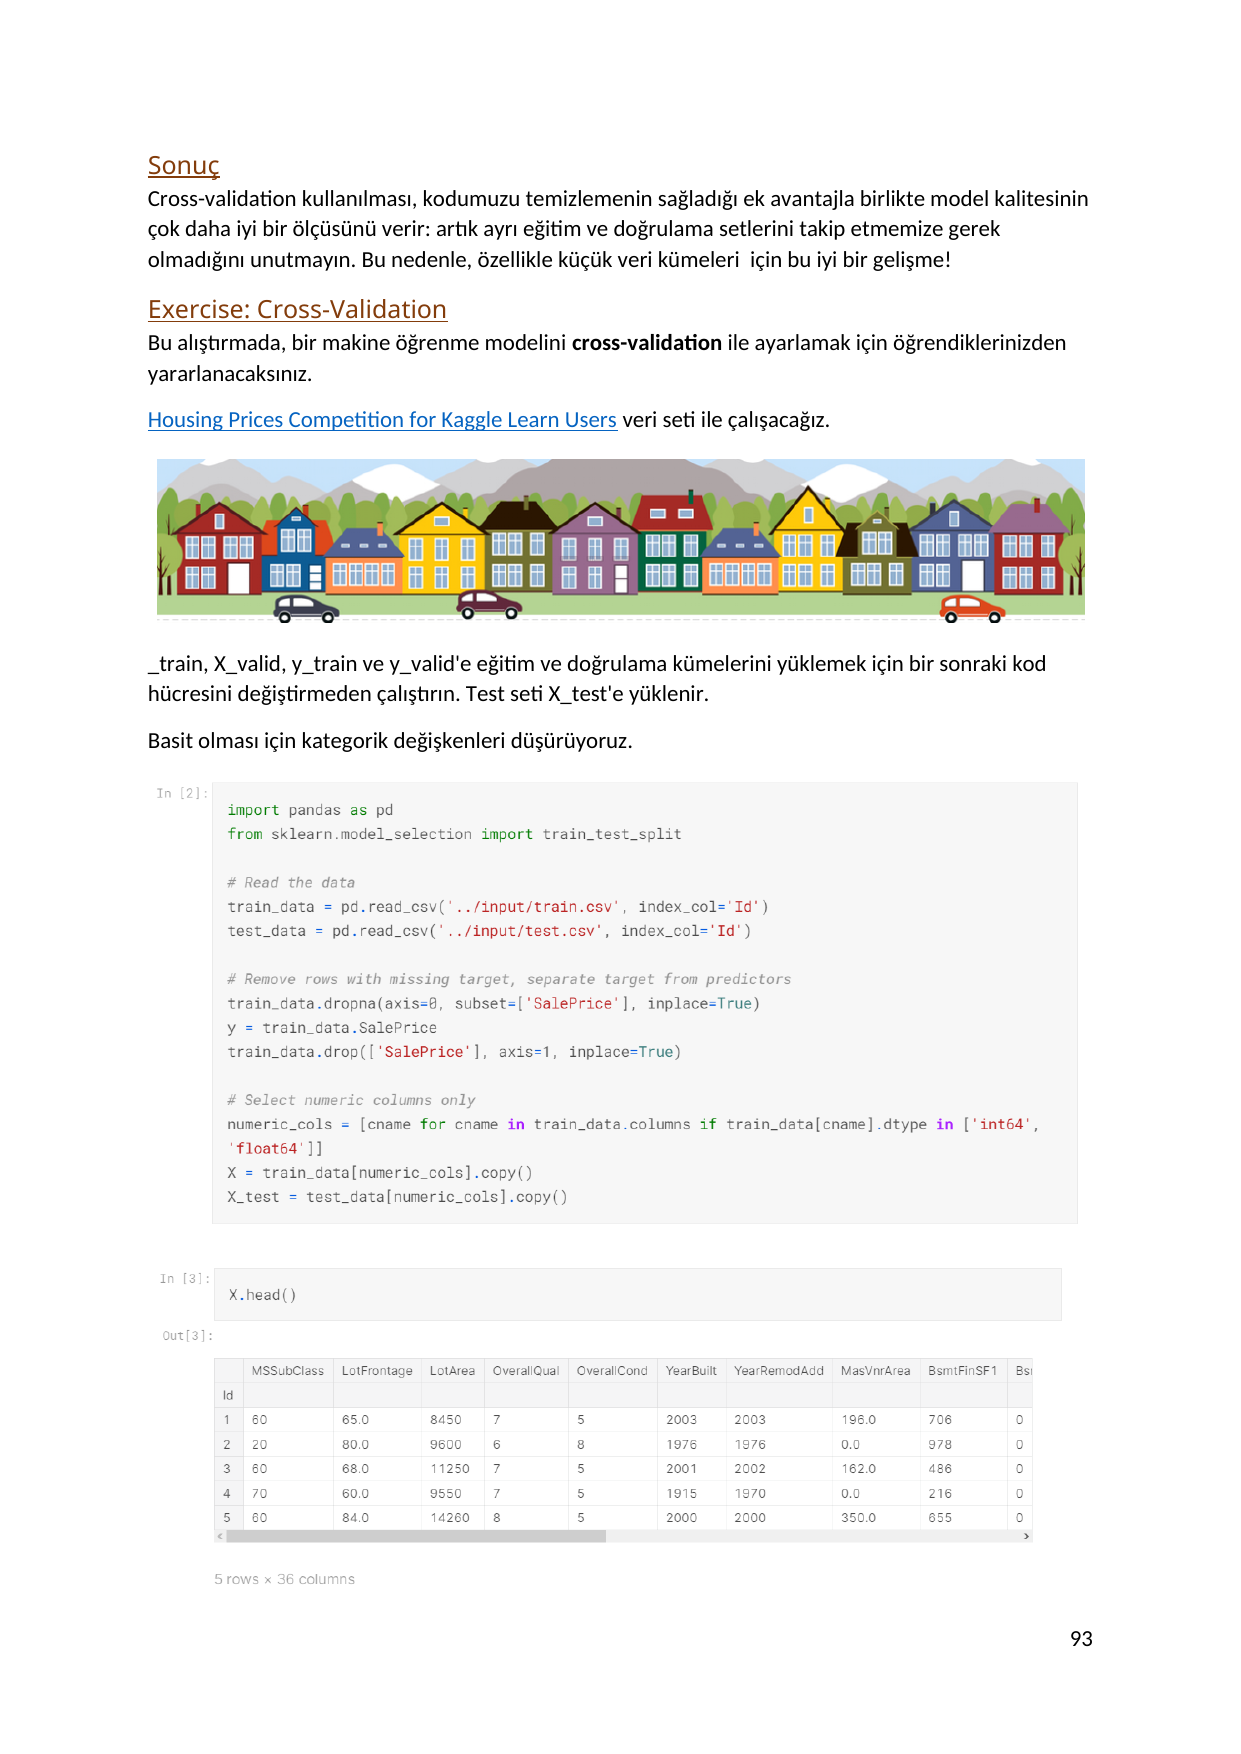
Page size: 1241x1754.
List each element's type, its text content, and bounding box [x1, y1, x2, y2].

text _train, X_valid, y_train ve y_valid'e eğitim ve doğrulama kümelerini yüklemek için bir sonraki kod hücresini değiştirmeden çalıştırın. Test seti X_test'e yüklenir. [148, 649, 1093, 707]
subtitle Exercise: Cross-Validation [148, 292, 1093, 326]
text Bu alıştırmada, bir makine öğrenme modelini cross-validation ile ayarlamak için öğrendiklerinizden yararlanacaksınız. [148, 328, 1093, 387]
text Cross-validation kullanılması, kodumuzu temizlemenin sağladığı ek avantajla birlikte model kalitesinin çok daha iyi bir ölçüsünü verir: artık ayrı eğitim ve doğrulama setlerini takip etmemize gerek olmadığını unutmayın. Bu nedenle, özellikle küçük veri kümeleri için bu iyi bir gelişme! [148, 184, 1093, 273]
text Basit olması için kategorik değişkenleri düşürüyoruz. [148, 726, 1093, 754]
text Housing Prices Competition for Kaggle Learn Users veri seti ile çalışacağız. [148, 406, 1093, 433]
picture [147, 772, 1093, 1239]
picture [147, 452, 1093, 630]
picture [147, 1257, 1093, 1592]
subtitle Sonuç [148, 148, 1093, 182]
